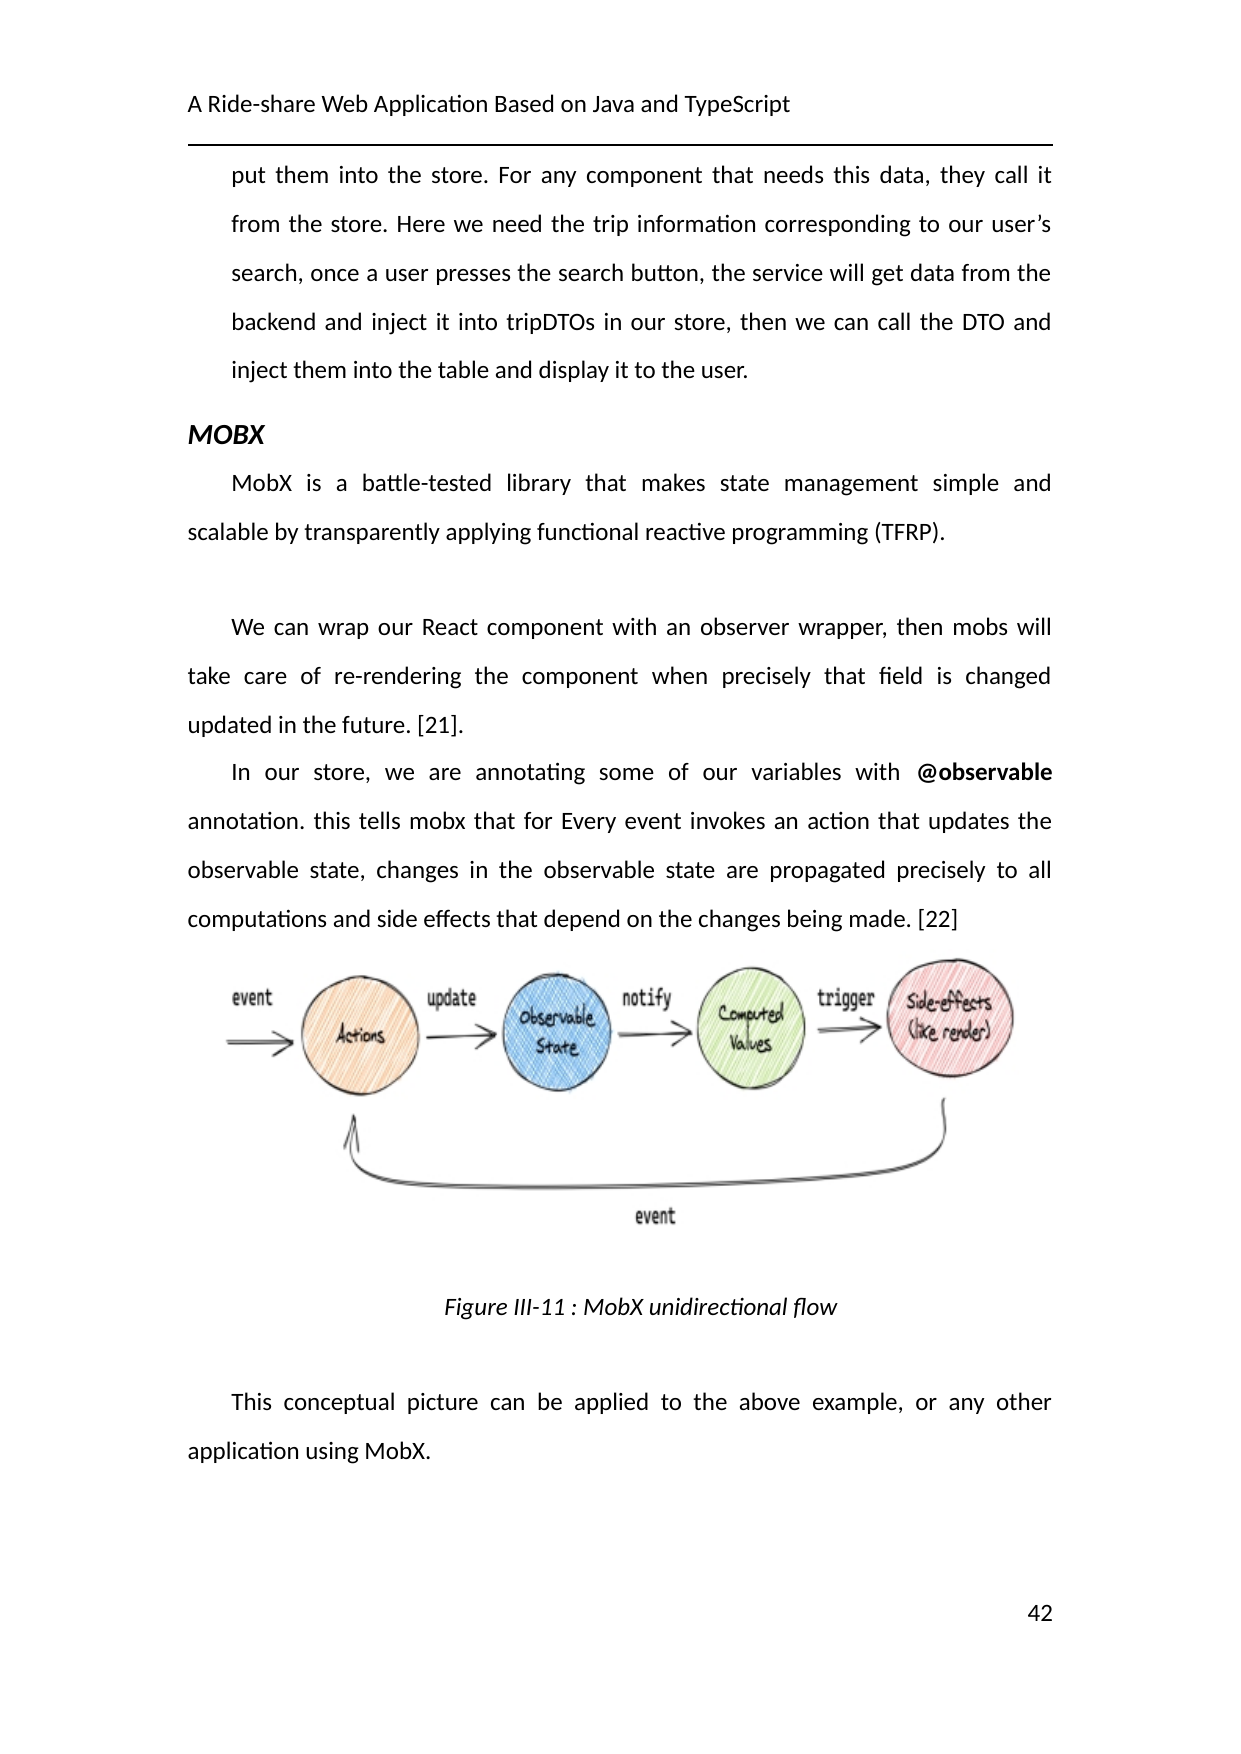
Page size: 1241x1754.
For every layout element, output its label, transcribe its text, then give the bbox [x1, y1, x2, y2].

text In our store, we are annotating some of our variables with @observable annotation. this tells mobx that for Every event invokes an action that updates the observable state, changes in the observable state are propagated precisely to all computations and side effects that depend on the changes being made. [22] [187, 756, 1053, 934]
title MOBX [187, 401, 1053, 466]
text We can wrap our React component with an observer wrapper, then mobs will take care of re-rendering the component when precisely that field is changed updated in the future. [21]. [187, 610, 1053, 740]
text MobX is a battle-tested library that makes state management simple and scalable by transparently applying functional reactive programming (TFRP). [187, 466, 1053, 547]
text This conceptual picture can be applied to the above example, or any other application using MobX. [187, 1385, 1053, 1466]
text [231, 158, 1053, 386]
picture [221, 949, 1020, 1244]
text Figure III-11 : MobX unidirectional flow [187, 1290, 1053, 1322]
